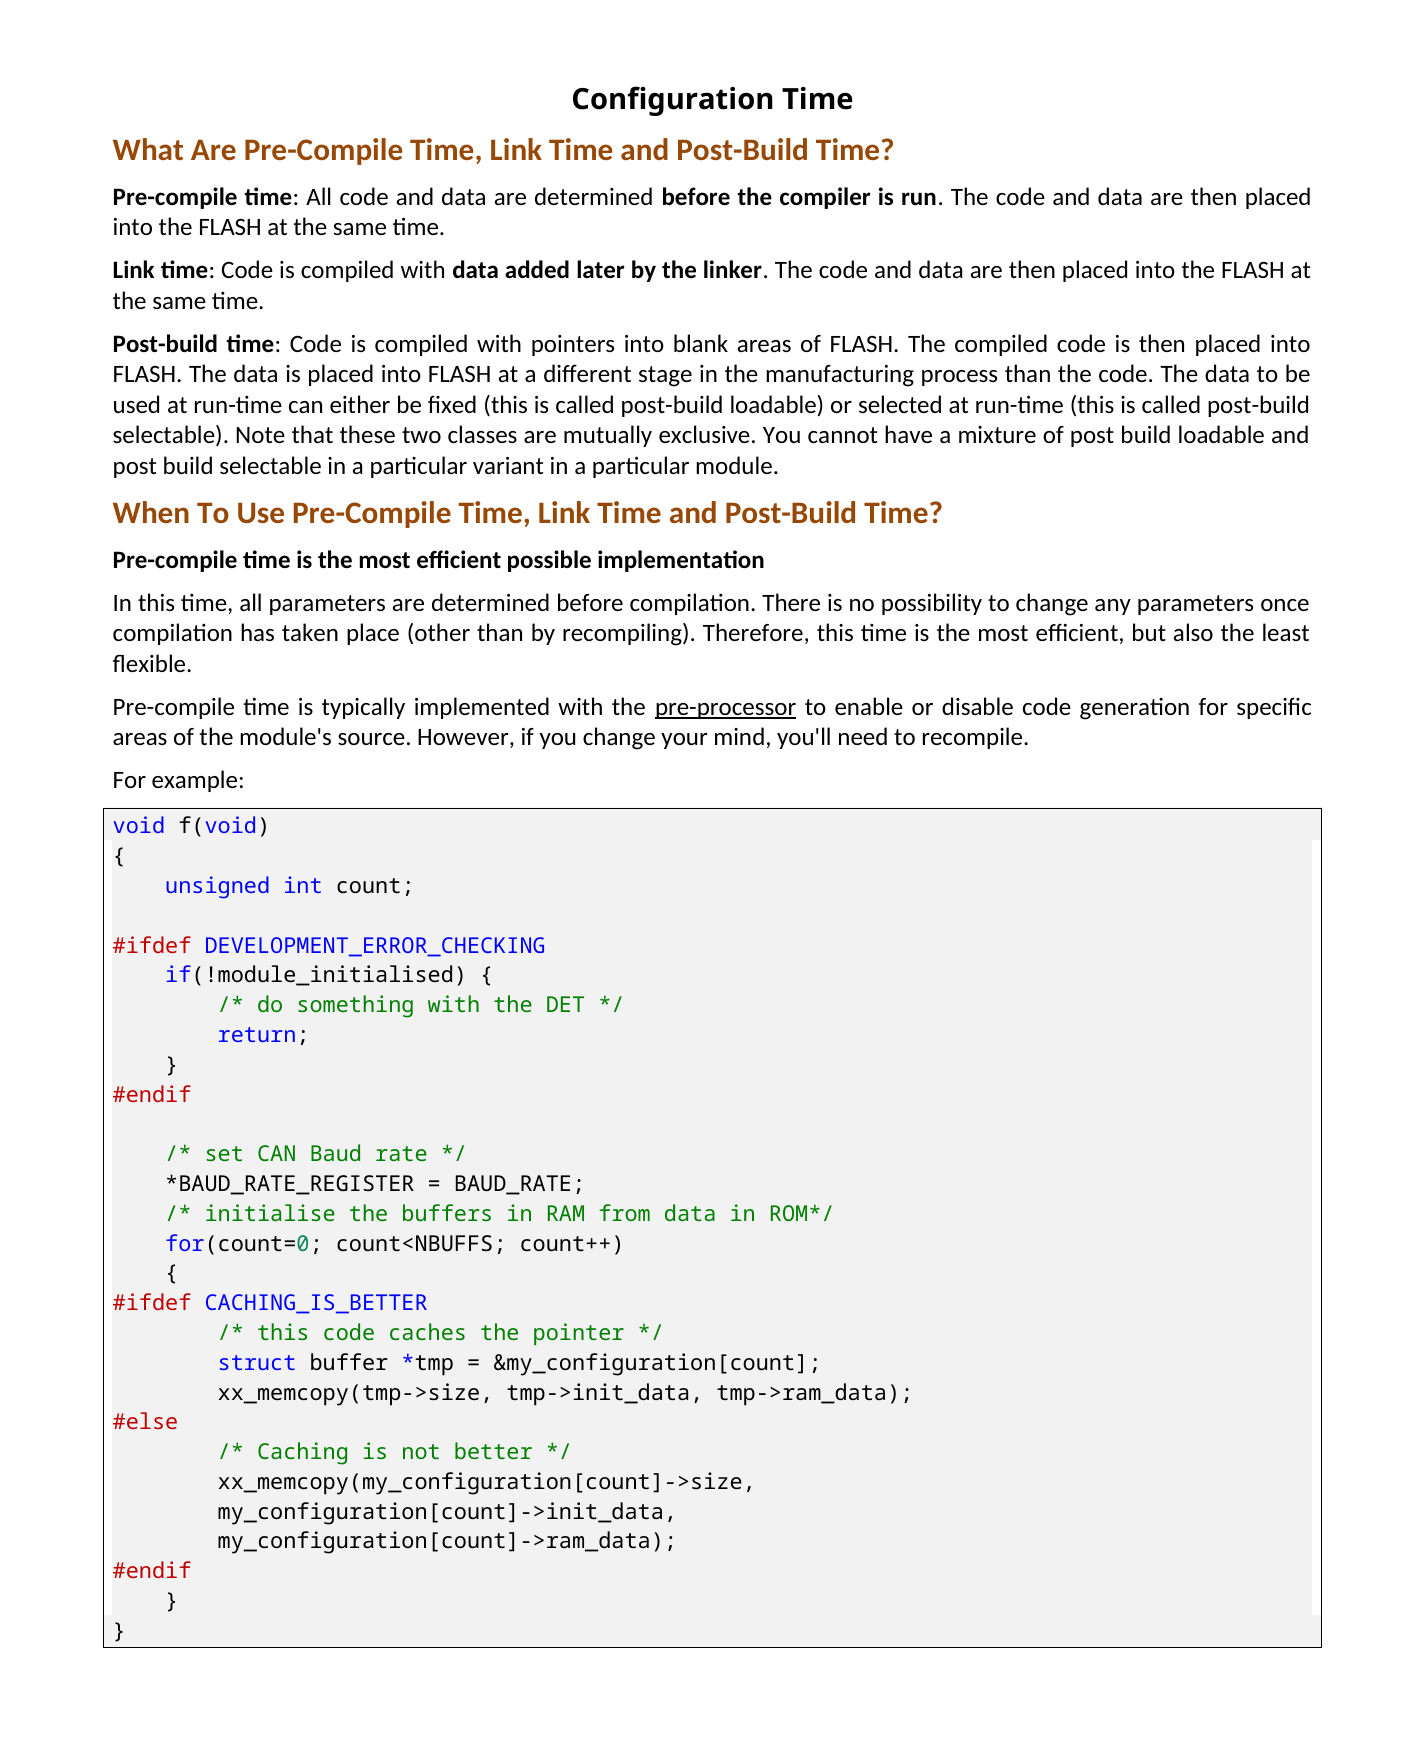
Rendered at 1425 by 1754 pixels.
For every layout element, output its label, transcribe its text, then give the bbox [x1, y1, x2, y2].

text /* initialise the buffers in RAM from data in ROM*/ [112, 1198, 1312, 1228]
text *BAUD_RATE_REGISTER = BAUD_RATE; [112, 1168, 1312, 1198]
text { [112, 1257, 1312, 1287]
text return; [112, 1019, 1312, 1049]
text In this time, all parameters are determined before compilation. There is no possibility to change any parameters once compilation has taken place (other than by recompiling). Therefore, this time is the most efficient, but also the least flexible. [112, 587, 1312, 678]
text #else [112, 1406, 1312, 1436]
text For example: [112, 764, 1312, 795]
text #endif [112, 1079, 1312, 1108]
text #endif [112, 1555, 1312, 1585]
subtitle What Are Pre-Compile Time, Link Time and Post-Build Time? [112, 130, 1312, 168]
text #ifdef DEVELOPMENT_ERROR_CHECKING [112, 930, 1312, 959]
text for(count=0; count<NBUFFS; count++) [112, 1228, 1312, 1257]
text if(!module_initialised) { [112, 959, 1312, 989]
text xx_memcopy(tmp->size, tmp->init_data, tmp->ram_data); [112, 1377, 1312, 1406]
text { [112, 840, 1312, 870]
text Link time: Code is compiled with data added later by the linker. The code and data are then placed into the FLASH at the same time. [112, 254, 1312, 316]
subtitle When To Use Pre-Compile Time, Link Time and Post-Build Time? [112, 493, 1312, 531]
text #ifdef CACHING_IS_BETTER [112, 1287, 1312, 1317]
text Pre-compile time is the most efficient possible implementation [112, 544, 1312, 574]
text my_configuration[count]->init_data, [112, 1496, 1312, 1526]
text my_configuration[count]->ram_data); [112, 1526, 1312, 1555]
text /* do something with the DET */ [112, 989, 1312, 1019]
text Pre-compile time is typically implemented with the pre-processor to enable or disable code generation for specific areas of the module's source. However, if you change your mind, you'll need to recompile. [112, 691, 1312, 752]
text Post-build time: Code is compiled with pointers into blank areas of FLASH. The compiled code is then placed into FLASH. The data is placed into FLASH at a different stage in the manufacturing process than the code. The data to be used at run-time can either be fixed (this is called post-build loadable) or selected at run-time (this is called post-build selectable). Note that these two classes are mutually exclusive. You cannot have a mixture of post build loadable and post build selectable in a particular variant in a particular module. [112, 328, 1312, 481]
text unsigned int count; [112, 870, 1312, 900]
text } [104, 1612, 1321, 1647]
text void f(void) [104, 809, 1321, 840]
text } [112, 1585, 1312, 1612]
text Pre-compile time: All code and data are determined before the compiler is run. The code and data are then placed into the FLASH at the same time. [112, 181, 1312, 242]
text /* this code caches the pointer */ [112, 1317, 1312, 1347]
text /* set CAN Baud rate */ [112, 1138, 1312, 1168]
text } [112, 1049, 1312, 1079]
text struct buffer *tmp = &my_configuration[count]; [112, 1347, 1312, 1377]
text xx_memcopy(my_configuration[count]->size, [112, 1466, 1312, 1496]
subtitle Configuration Time [112, 78, 1312, 118]
text /* Caching is not better */ [112, 1436, 1312, 1466]
